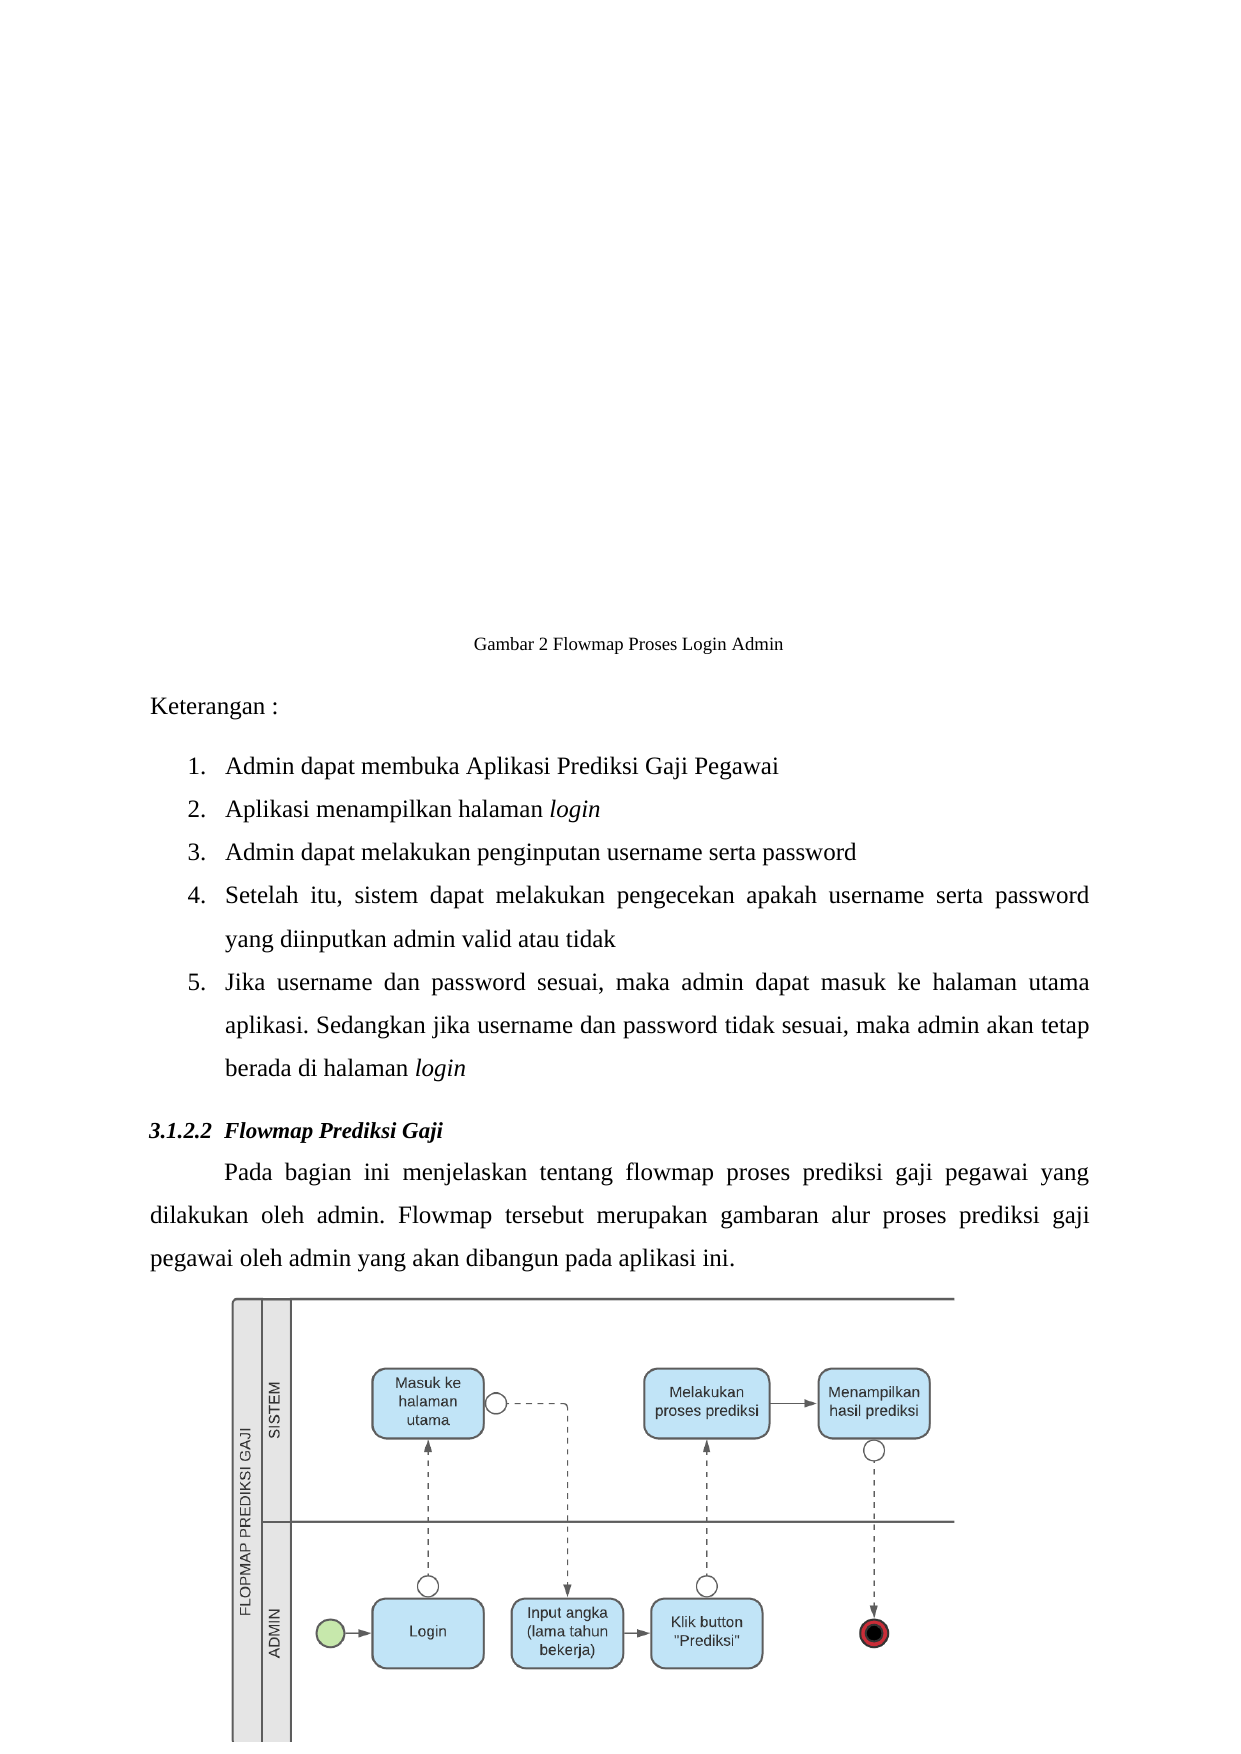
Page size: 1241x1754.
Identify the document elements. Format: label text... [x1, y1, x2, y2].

list Admin dapat membuka Aplikasi Prediksi Gaji Pegawai [187, 751, 1090, 780]
picture [226, 1294, 959, 1746]
list Aplikasi menampilkan halaman login [187, 794, 1090, 823]
list Setelah itu, sistem dapat melakukan pengecekan apakah username serta password yang diinputkan admin valid atau tidak [187, 881, 1090, 952]
text Pada bagian ini menjelaskan tentang flowmap proses prediksi gaji pegawai yang dilakukan oleh admin. Flowmap tersebut merupakan gambaran alur proses prediksi gaji pegawai oleh admin yang akan dibangun pada aplikasi ini. [150, 1157, 1090, 1272]
list Admin dapat melakukan penginputan username serta password [187, 837, 1090, 866]
list Jika username dan password sesuai, maka admin dapat masuk ke halaman utama aplikasi. Sedangkan jika username dan password tidak sesuai, maka admin akan tetap berada di halaman login [187, 967, 1090, 1082]
text Keterangan : [150, 691, 1090, 720]
subtitle Flowmap Prediksi Gaji [149, 1117, 1090, 1143]
